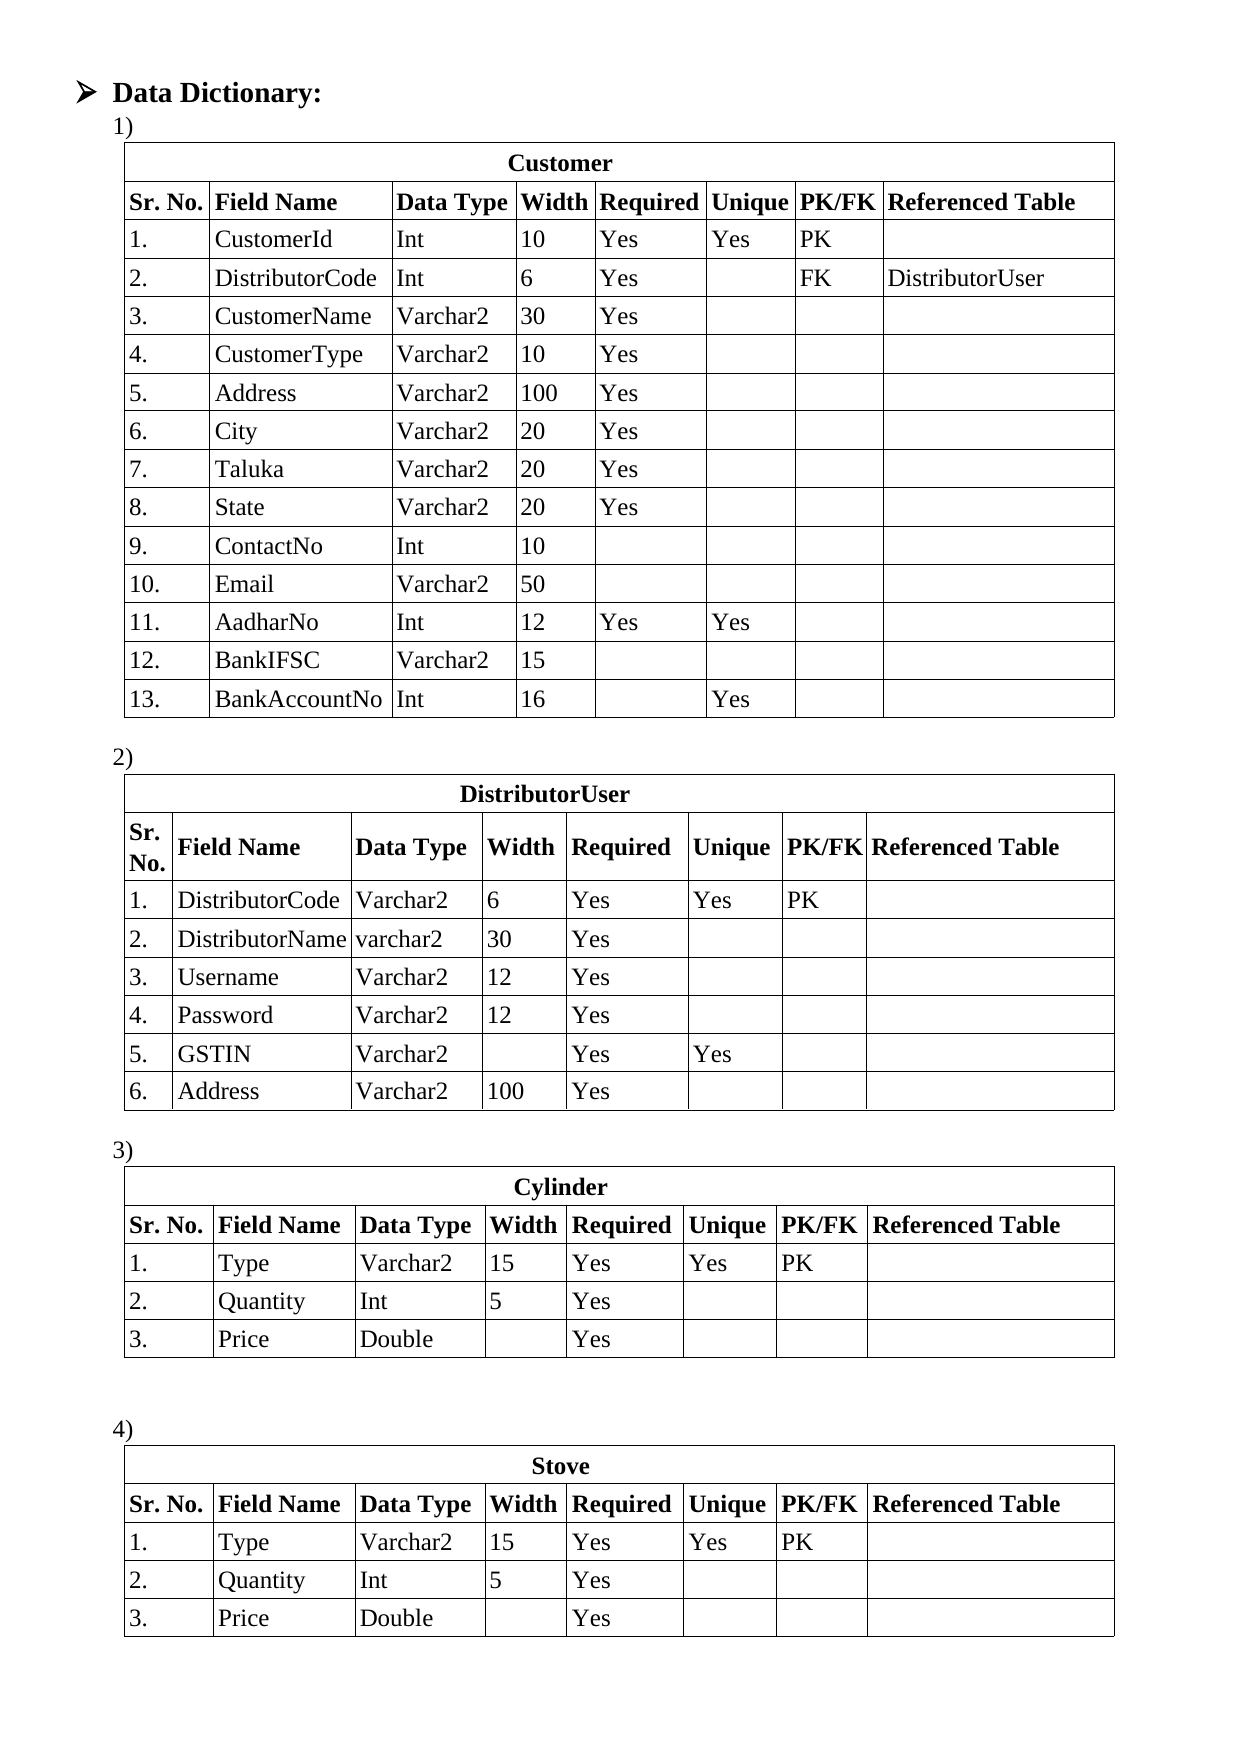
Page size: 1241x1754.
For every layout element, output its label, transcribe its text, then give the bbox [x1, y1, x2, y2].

table_cell PK/FK [777, 1206, 867, 1242]
table_cell BankIFSC [210, 642, 392, 678]
table_cell Yes [689, 881, 782, 918]
table_cell Yes [567, 919, 688, 957]
table_cell Width [517, 182, 595, 219]
table_cell 12 [517, 603, 595, 641]
table_cell Yes [596, 297, 706, 334]
table_cell [796, 488, 883, 526]
table_cell Yes [596, 603, 706, 641]
table_cell DistributorName [173, 919, 351, 957]
table_cell Varchar2 [393, 488, 516, 526]
table_cell 1. [125, 1244, 213, 1281]
table_cell [796, 450, 883, 487]
table_cell 100 [517, 374, 595, 410]
table_cell AadharNo [210, 603, 392, 641]
table_cell 2. [125, 1561, 213, 1598]
table_cell Yes [567, 1561, 683, 1598]
table_cell Required [567, 813, 688, 880]
table_cell Address [210, 374, 392, 410]
table_cell [783, 919, 866, 957]
table_cell Width [486, 1484, 566, 1522]
table_cell Yes [567, 1244, 683, 1281]
table_cell 100 [483, 1072, 566, 1109]
table_cell Int [393, 259, 516, 296]
table_cell PK/FK [783, 813, 866, 880]
table_cell Width [486, 1206, 566, 1242]
table_cell 2. [125, 1282, 213, 1319]
table_cell [483, 1034, 566, 1071]
table_cell [684, 1599, 776, 1636]
table_cell State [210, 488, 392, 526]
table_cell 7. [125, 450, 209, 487]
table_cell PK [777, 1244, 867, 1281]
table_cell 5 [486, 1561, 566, 1598]
table_cell [868, 1244, 1114, 1281]
table_cell [684, 1282, 776, 1319]
table_cell Password [173, 996, 351, 1033]
table_cell [884, 450, 1114, 487]
table_cell [777, 1599, 867, 1636]
table_cell 6 [483, 881, 566, 918]
table_cell [486, 1320, 566, 1357]
table_cell [796, 680, 883, 717]
table_cell Varchar2 [393, 565, 516, 602]
table_cell [596, 642, 706, 678]
table_cell Varchar2 [352, 958, 482, 995]
table_cell ContactNo [210, 527, 392, 564]
table_header Stove [125, 1446, 1114, 1483]
table_cell Varchar2 [393, 335, 516, 372]
table_cell Field Name [173, 813, 351, 880]
table_cell [884, 220, 1114, 258]
table_cell Int [393, 527, 516, 564]
table_cell [868, 1561, 1114, 1598]
table_cell Int [393, 220, 516, 258]
table_cell Yes [596, 335, 706, 372]
table_cell Unique [684, 1206, 776, 1242]
table_cell [596, 680, 706, 717]
table_cell Yes [567, 1072, 688, 1109]
table_cell Quantity [214, 1561, 355, 1598]
table_cell PK/FK [777, 1484, 867, 1522]
table_cell Type [214, 1523, 355, 1560]
table_cell Unique [707, 182, 795, 219]
table_cell [884, 374, 1114, 410]
table_cell Varchar2 [356, 1523, 485, 1560]
table_cell 1. [125, 881, 172, 918]
table_cell [796, 527, 883, 564]
table_cell 4. [125, 996, 172, 1033]
table_cell Varchar2 [352, 1072, 482, 1109]
table_cell Yes [567, 1523, 683, 1560]
table_cell 16 [517, 680, 595, 717]
table_cell [868, 1282, 1114, 1319]
table_cell Yes [596, 374, 706, 410]
table_cell [884, 642, 1114, 678]
table_cell City [210, 411, 392, 449]
table_cell [884, 603, 1114, 641]
table_cell DistributorUser [884, 259, 1114, 296]
table_cell Varchar2 [352, 881, 482, 918]
table_cell 15 [486, 1244, 566, 1281]
table_cell [707, 488, 795, 526]
table_cell Sr. No. [125, 813, 172, 880]
table_cell 10 [517, 335, 595, 372]
table_cell Data Type [352, 813, 482, 880]
table_cell 10 [517, 220, 595, 258]
table_cell Double [356, 1599, 485, 1636]
table_cell [707, 297, 795, 334]
table_cell Yes [567, 1320, 683, 1357]
table_cell [777, 1561, 867, 1598]
table_cell [868, 1599, 1114, 1636]
table_cell [796, 642, 883, 678]
table_cell [884, 297, 1114, 334]
table_cell Referenced Table [867, 813, 1114, 880]
table_cell [867, 919, 1114, 957]
table_cell Varchar2 [393, 642, 516, 678]
table_cell Yes [707, 603, 795, 641]
table_cell [689, 996, 782, 1033]
table_cell 3. [125, 297, 209, 334]
table_cell [884, 680, 1114, 717]
table_cell Varchar2 [393, 374, 516, 410]
table_cell Unique [689, 813, 782, 880]
table_cell [783, 958, 866, 995]
table_cell Username [173, 958, 351, 995]
table_cell PK/FK [796, 182, 883, 219]
table_cell [707, 565, 795, 602]
table_cell 12. [125, 642, 209, 678]
table_cell [707, 411, 795, 449]
table_cell Yes [596, 488, 706, 526]
table_cell [867, 958, 1114, 995]
table_cell [596, 565, 706, 602]
table_cell Yes [596, 220, 706, 258]
table_cell [707, 374, 795, 410]
table_cell 30 [483, 919, 566, 957]
table_cell Yes [567, 996, 688, 1033]
table_cell [796, 603, 883, 641]
table_cell [707, 450, 795, 487]
table_cell Sr. No. [125, 1484, 213, 1522]
table_cell 6 [517, 259, 595, 296]
table_cell PK [777, 1523, 867, 1560]
table_cell Data Type [393, 182, 516, 219]
table_cell Yes [689, 1034, 782, 1071]
table_cell Int [356, 1282, 485, 1319]
table_cell [868, 1320, 1114, 1357]
table_cell 9. [125, 527, 209, 564]
table_cell Yes [567, 1282, 683, 1319]
table_cell Int [393, 680, 516, 717]
table_cell 20 [517, 450, 595, 487]
table_cell Required [596, 182, 706, 219]
table_cell [783, 996, 866, 1033]
table_cell Field Name [214, 1206, 355, 1242]
table_cell Varchar2 [352, 996, 482, 1033]
table_cell 6. [125, 1072, 172, 1109]
table_header DistributorUser [125, 775, 1114, 812]
table_cell [867, 1072, 1114, 1109]
table_cell [884, 488, 1114, 526]
table_cell [796, 411, 883, 449]
table_cell Price [214, 1599, 355, 1636]
table_cell Unique [684, 1484, 776, 1522]
table_cell 12 [483, 958, 566, 995]
table_cell Double [356, 1320, 485, 1357]
table_cell Taluka [210, 450, 392, 487]
table_cell [796, 297, 883, 334]
table_cell 6. [125, 411, 209, 449]
table_cell GSTIN [173, 1034, 351, 1071]
table_cell CustomerType [210, 335, 392, 372]
table_cell [867, 881, 1114, 918]
table_cell 15 [517, 642, 595, 678]
table_cell [777, 1320, 867, 1357]
table_cell 15 [486, 1523, 566, 1560]
table_cell Price [214, 1320, 355, 1357]
table_cell FK [796, 259, 883, 296]
table_cell Required [567, 1484, 683, 1522]
table_cell [783, 1072, 866, 1109]
table_cell 5. [125, 374, 209, 410]
table_cell Field Name [214, 1484, 355, 1522]
table_cell 3. [125, 1320, 213, 1357]
table_cell 10 [517, 527, 595, 564]
table_cell 2. [125, 919, 172, 957]
table_cell varchar2 [352, 919, 482, 957]
table_cell CustomerName [210, 297, 392, 334]
table_cell [684, 1320, 776, 1357]
table_cell 3. [125, 1599, 213, 1636]
table_cell Varchar2 [352, 1034, 482, 1071]
table_cell [884, 335, 1114, 372]
table_cell Int [393, 603, 516, 641]
table_cell [689, 1072, 782, 1109]
table_header Cylinder [125, 1167, 1114, 1204]
table_cell 5 [486, 1282, 566, 1319]
table_cell Yes [684, 1523, 776, 1560]
table_cell [689, 919, 782, 957]
table_cell Quantity [214, 1282, 355, 1319]
table_cell [684, 1561, 776, 1598]
table_cell Varchar2 [356, 1244, 485, 1281]
table_cell 2. [125, 259, 209, 296]
table_cell Width [483, 813, 566, 880]
table_cell PK [783, 881, 866, 918]
table_cell DistributorCode [173, 881, 351, 918]
table_cell Yes [567, 1034, 688, 1071]
table_cell [707, 642, 795, 678]
table_cell 11. [125, 603, 209, 641]
table_cell 10. [125, 565, 209, 602]
table_cell [796, 565, 883, 602]
table_cell Data Type [356, 1484, 485, 1522]
table_cell Yes [596, 411, 706, 449]
table_cell 20 [517, 488, 595, 526]
table_cell Referenced Table [884, 182, 1114, 219]
table_cell 8. [125, 488, 209, 526]
table_cell 20 [517, 411, 595, 449]
table_cell Sr. No. [125, 182, 209, 219]
table_cell 1. [125, 220, 209, 258]
table_cell [796, 335, 883, 372]
table_cell 50 [517, 565, 595, 602]
table_cell Yes [567, 881, 688, 918]
table_cell Referenced Table [868, 1206, 1114, 1242]
table_cell [707, 527, 795, 564]
table_cell Int [356, 1561, 485, 1598]
table_cell [796, 374, 883, 410]
table_cell Yes [707, 680, 795, 717]
table_cell [884, 527, 1114, 564]
table_cell 1. [125, 1523, 213, 1560]
table_cell Email [210, 565, 392, 602]
table_cell Type [214, 1244, 355, 1281]
table_cell 30 [517, 297, 595, 334]
table_cell [783, 1034, 866, 1071]
table_cell [867, 996, 1114, 1033]
table_cell Address [173, 1072, 351, 1109]
table_cell [596, 527, 706, 564]
table_cell Yes [684, 1244, 776, 1281]
table_cell 4. [125, 335, 209, 372]
table_cell Required [567, 1206, 683, 1242]
table_cell [868, 1523, 1114, 1560]
table_cell [707, 335, 795, 372]
table_cell Varchar2 [393, 411, 516, 449]
table_cell Field Name [210, 182, 392, 219]
table_cell [689, 958, 782, 995]
table_cell 5. [125, 1034, 172, 1071]
table_cell 3. [125, 958, 172, 995]
table_cell Yes [567, 958, 688, 995]
table_cell [867, 1034, 1114, 1071]
table_header Customer [125, 143, 1114, 181]
table_cell Yes [596, 450, 706, 487]
table_cell CustomerId [210, 220, 392, 258]
list Data Dictionary: [75, 75, 1165, 109]
table_cell DistributorCode [210, 259, 392, 296]
table_cell [777, 1282, 867, 1319]
table_cell 13. [125, 680, 209, 717]
table_cell PK [796, 220, 883, 258]
table_cell 12 [483, 996, 566, 1033]
table_cell Sr. No. [125, 1206, 213, 1242]
table_cell [884, 411, 1114, 449]
table_cell [486, 1599, 566, 1636]
table_cell Referenced Table [868, 1484, 1114, 1522]
table_cell [884, 565, 1114, 602]
table_cell Varchar2 [393, 297, 516, 334]
table_cell Data Type [356, 1206, 485, 1242]
table_cell Yes [567, 1599, 683, 1636]
table_cell BankAccountNo [210, 680, 392, 717]
table_cell [707, 259, 795, 296]
table_cell Yes [596, 259, 706, 296]
table_cell Varchar2 [393, 450, 516, 487]
table_cell Yes [707, 220, 795, 258]
